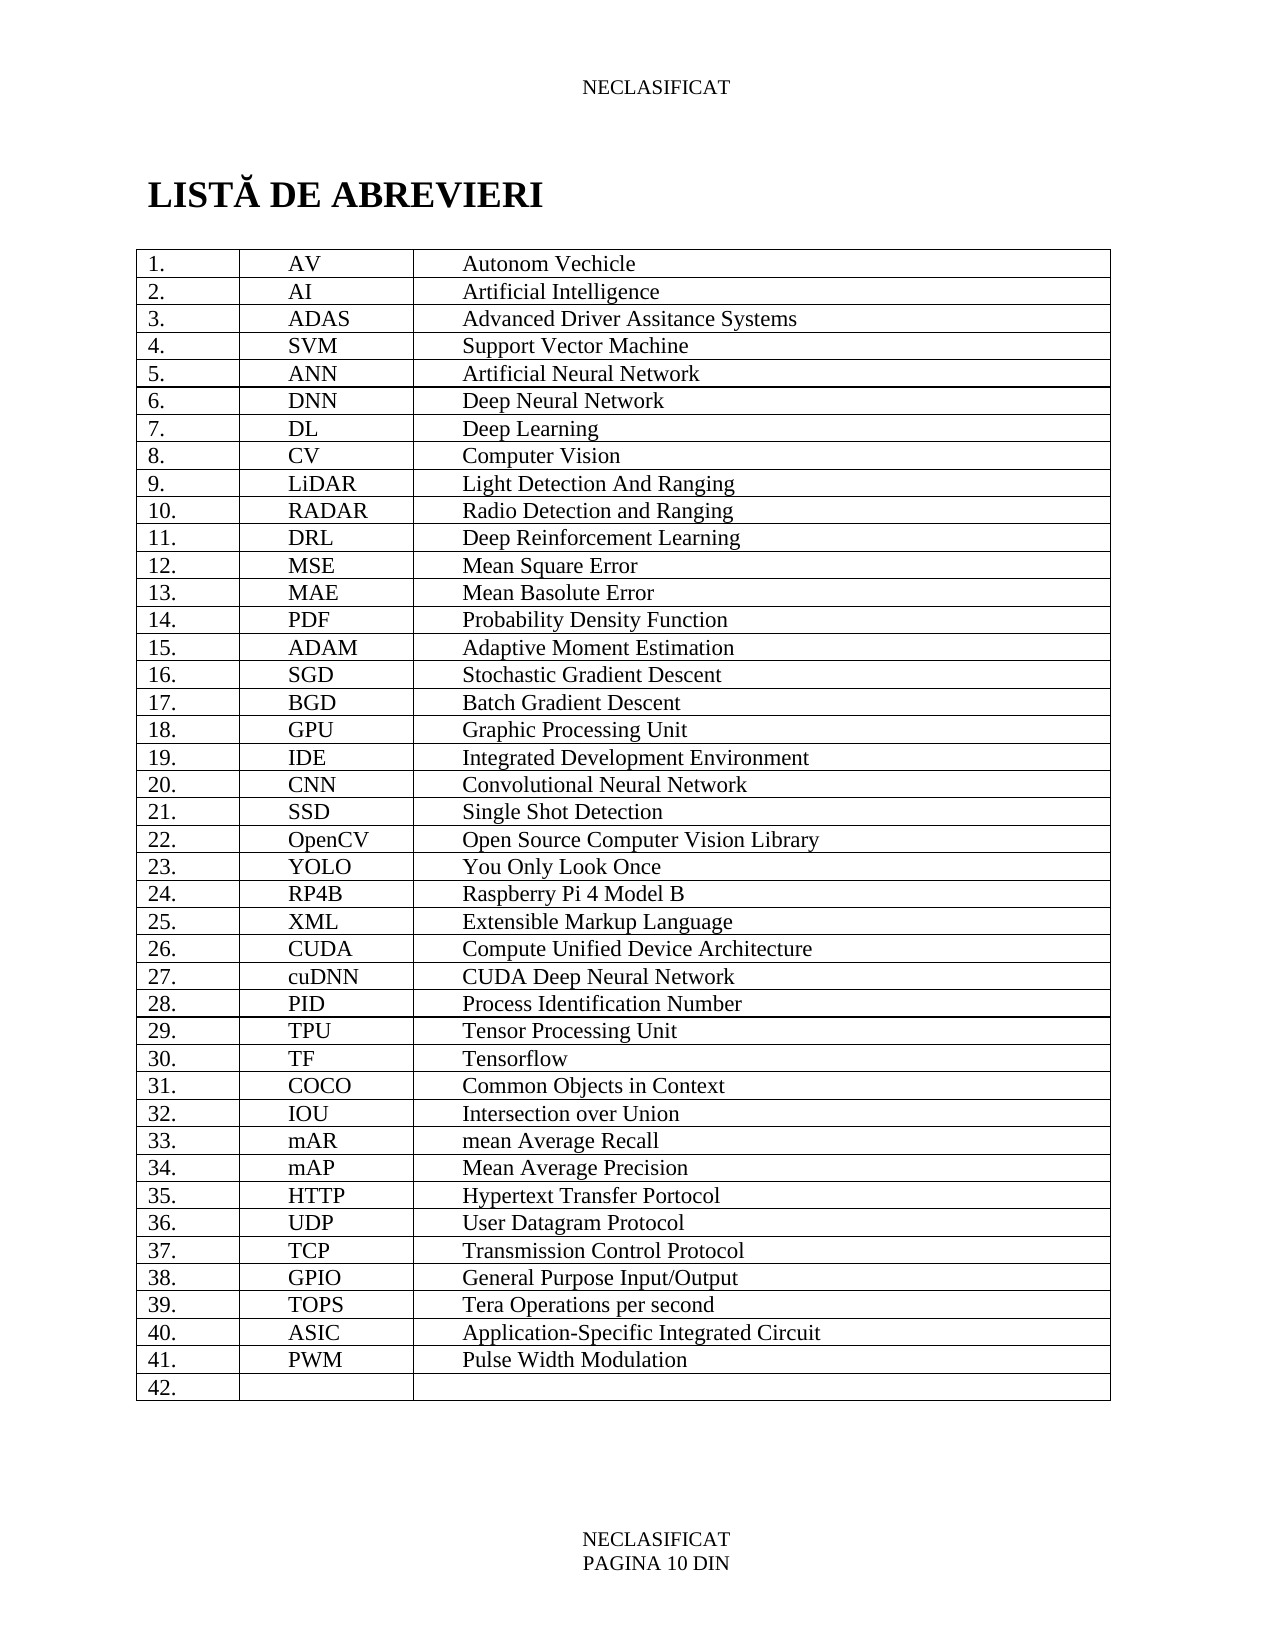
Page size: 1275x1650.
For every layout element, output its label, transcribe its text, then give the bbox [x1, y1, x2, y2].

table_cell cuDNN [240, 963, 413, 989]
table_cell CUDA Deep Neural Network [414, 963, 1110, 989]
table_cell Common Objects in Context [414, 1072, 1110, 1099]
table_cell [137, 853, 239, 879]
table_cell [240, 1374, 413, 1400]
table_cell Mean Basolute Error [414, 579, 1110, 606]
table_cell Radio Detection and Ranging [414, 497, 1110, 523]
table_cell Adaptive Moment Estimation [414, 634, 1110, 660]
table_cell [137, 1291, 239, 1318]
table_cell UDP [240, 1209, 413, 1236]
table_cell Computer Vision [414, 442, 1110, 468]
table_cell Transmission Control Protocol [414, 1237, 1110, 1263]
table_cell YOLO [240, 853, 413, 879]
table_cell GPIO [240, 1264, 413, 1290]
table_cell Application-Specific Integrated Circuit [414, 1319, 1110, 1345]
table_cell [137, 661, 239, 688]
table_cell BGD [240, 689, 413, 715]
table_cell Tera Operations per second [414, 1291, 1110, 1318]
table_cell XML [240, 908, 413, 934]
table_cell Deep Reinforcement Learning [414, 524, 1110, 551]
table_cell [137, 524, 239, 551]
table_cell [137, 1374, 239, 1400]
table_cell [137, 278, 239, 304]
table_cell [137, 607, 239, 633]
table_cell Deep Learning [414, 415, 1110, 441]
table_cell Artificial Intelligence [414, 278, 1110, 304]
table_header [137, 250, 239, 277]
table_cell Tensor Processing Unit [414, 1018, 1110, 1044]
table_cell AI [240, 278, 413, 304]
table_cell [137, 360, 239, 386]
table_cell [137, 552, 239, 578]
table_cell RP4B [240, 881, 413, 907]
table_cell [137, 497, 239, 523]
table_cell ADAM [240, 634, 413, 660]
table_cell Integrated Development Environment [414, 744, 1110, 770]
table_cell [137, 1209, 239, 1236]
table_cell COCO [240, 1072, 413, 1099]
table_cell Tensorflow [414, 1045, 1110, 1071]
table_cell Advanced Driver Assitance Systems [414, 305, 1110, 332]
table_cell [137, 442, 239, 468]
table_cell [137, 935, 239, 962]
table_cell Open Source Computer Vision Library [414, 826, 1110, 852]
table_cell [137, 744, 239, 770]
table_cell mean Average Recall [414, 1127, 1110, 1153]
table_cell [137, 689, 239, 715]
table_cell TCP [240, 1237, 413, 1263]
table_cell mAP [240, 1155, 413, 1181]
table_cell [137, 1319, 239, 1345]
table_cell [137, 1155, 239, 1181]
table_cell MSE [240, 552, 413, 578]
table_header Autonom Vechicle [414, 250, 1110, 277]
table_cell Deep Neural Network [414, 388, 1110, 414]
table_header AV [240, 250, 413, 277]
table_cell [137, 1045, 239, 1071]
table_cell HTTP [240, 1182, 413, 1208]
table_cell Mean Square Error [414, 552, 1110, 578]
table_cell Process Identification Number [414, 990, 1110, 1016]
table_cell [137, 333, 239, 359]
table_cell PDF [240, 607, 413, 633]
table_cell DL [240, 415, 413, 441]
table_cell SVM [240, 333, 413, 359]
table_cell CV [240, 442, 413, 468]
table_cell [137, 1127, 239, 1153]
table_cell [137, 963, 239, 989]
table_cell [137, 1264, 239, 1290]
table_cell [137, 826, 239, 852]
table_cell [137, 771, 239, 797]
table_cell Hypertext Transfer Portocol [414, 1182, 1110, 1208]
table_cell Convolutional Neural Network [414, 771, 1110, 797]
table_cell Support Vector Machine [414, 333, 1110, 359]
table_cell Batch Gradient Descent [414, 689, 1110, 715]
table_cell TOPS [240, 1291, 413, 1318]
table_cell You Only Look Once [414, 853, 1110, 879]
table_cell [137, 634, 239, 660]
table_cell DRL [240, 524, 413, 551]
table_cell TPU [240, 1018, 413, 1044]
table_cell ANN [240, 360, 413, 386]
table_cell User Datagram Protocol [414, 1209, 1110, 1236]
table_cell CUDA [240, 935, 413, 962]
table_cell Compute Unified Device Architecture [414, 935, 1110, 962]
table_cell Raspberry Pi 4 Model B [414, 881, 1110, 907]
table_cell [137, 415, 239, 441]
table_cell PID [240, 990, 413, 1016]
table_cell Probability Density Function [414, 607, 1110, 633]
table_cell SSD [240, 798, 413, 825]
table_cell RADAR [240, 497, 413, 523]
table_cell Mean Average Precision [414, 1155, 1110, 1181]
table_cell Artificial Neural Network [414, 360, 1110, 386]
table_cell ADAS [240, 305, 413, 332]
table_cell [137, 716, 239, 742]
table_cell IOU [240, 1100, 413, 1126]
table_cell [137, 881, 239, 907]
table_cell [137, 470, 239, 496]
table_cell [137, 908, 239, 934]
table_cell [137, 1346, 239, 1373]
table_cell LiDAR [240, 470, 413, 496]
table_cell [137, 579, 239, 606]
table_cell Extensible Markup Language [414, 908, 1110, 934]
table_cell [137, 990, 239, 1016]
table_cell GPU [240, 716, 413, 742]
table_cell [414, 1374, 1110, 1400]
table_cell TF [240, 1045, 413, 1071]
table_cell OpenCV [240, 826, 413, 852]
subtitle LISTĂ DE ABREVIERI [148, 173, 1127, 216]
table_cell Stochastic Gradient Descent [414, 661, 1110, 688]
table_cell General Purpose Input/Output [414, 1264, 1110, 1290]
table_cell MAE [240, 579, 413, 606]
table_cell SGD [240, 661, 413, 688]
table_cell mAR [240, 1127, 413, 1153]
table_cell [137, 388, 239, 414]
table_cell CNN [240, 771, 413, 797]
table_cell [137, 798, 239, 825]
table_cell [137, 1237, 239, 1263]
table_cell [137, 305, 239, 332]
table_cell DNN [240, 388, 413, 414]
table_cell IDE [240, 744, 413, 770]
table_cell [137, 1072, 239, 1099]
table_cell Graphic Processing Unit [414, 716, 1110, 742]
table_cell Light Detection And Ranging [414, 470, 1110, 496]
table_cell [137, 1018, 239, 1044]
table_cell Pulse Width Modulation [414, 1346, 1110, 1373]
table_cell Intersection over Union [414, 1100, 1110, 1126]
table_cell [137, 1100, 239, 1126]
table_cell PWM [240, 1346, 413, 1373]
table_cell Single Shot Detection [414, 798, 1110, 825]
table_cell [137, 1182, 239, 1208]
table_cell ASIC [240, 1319, 413, 1345]
